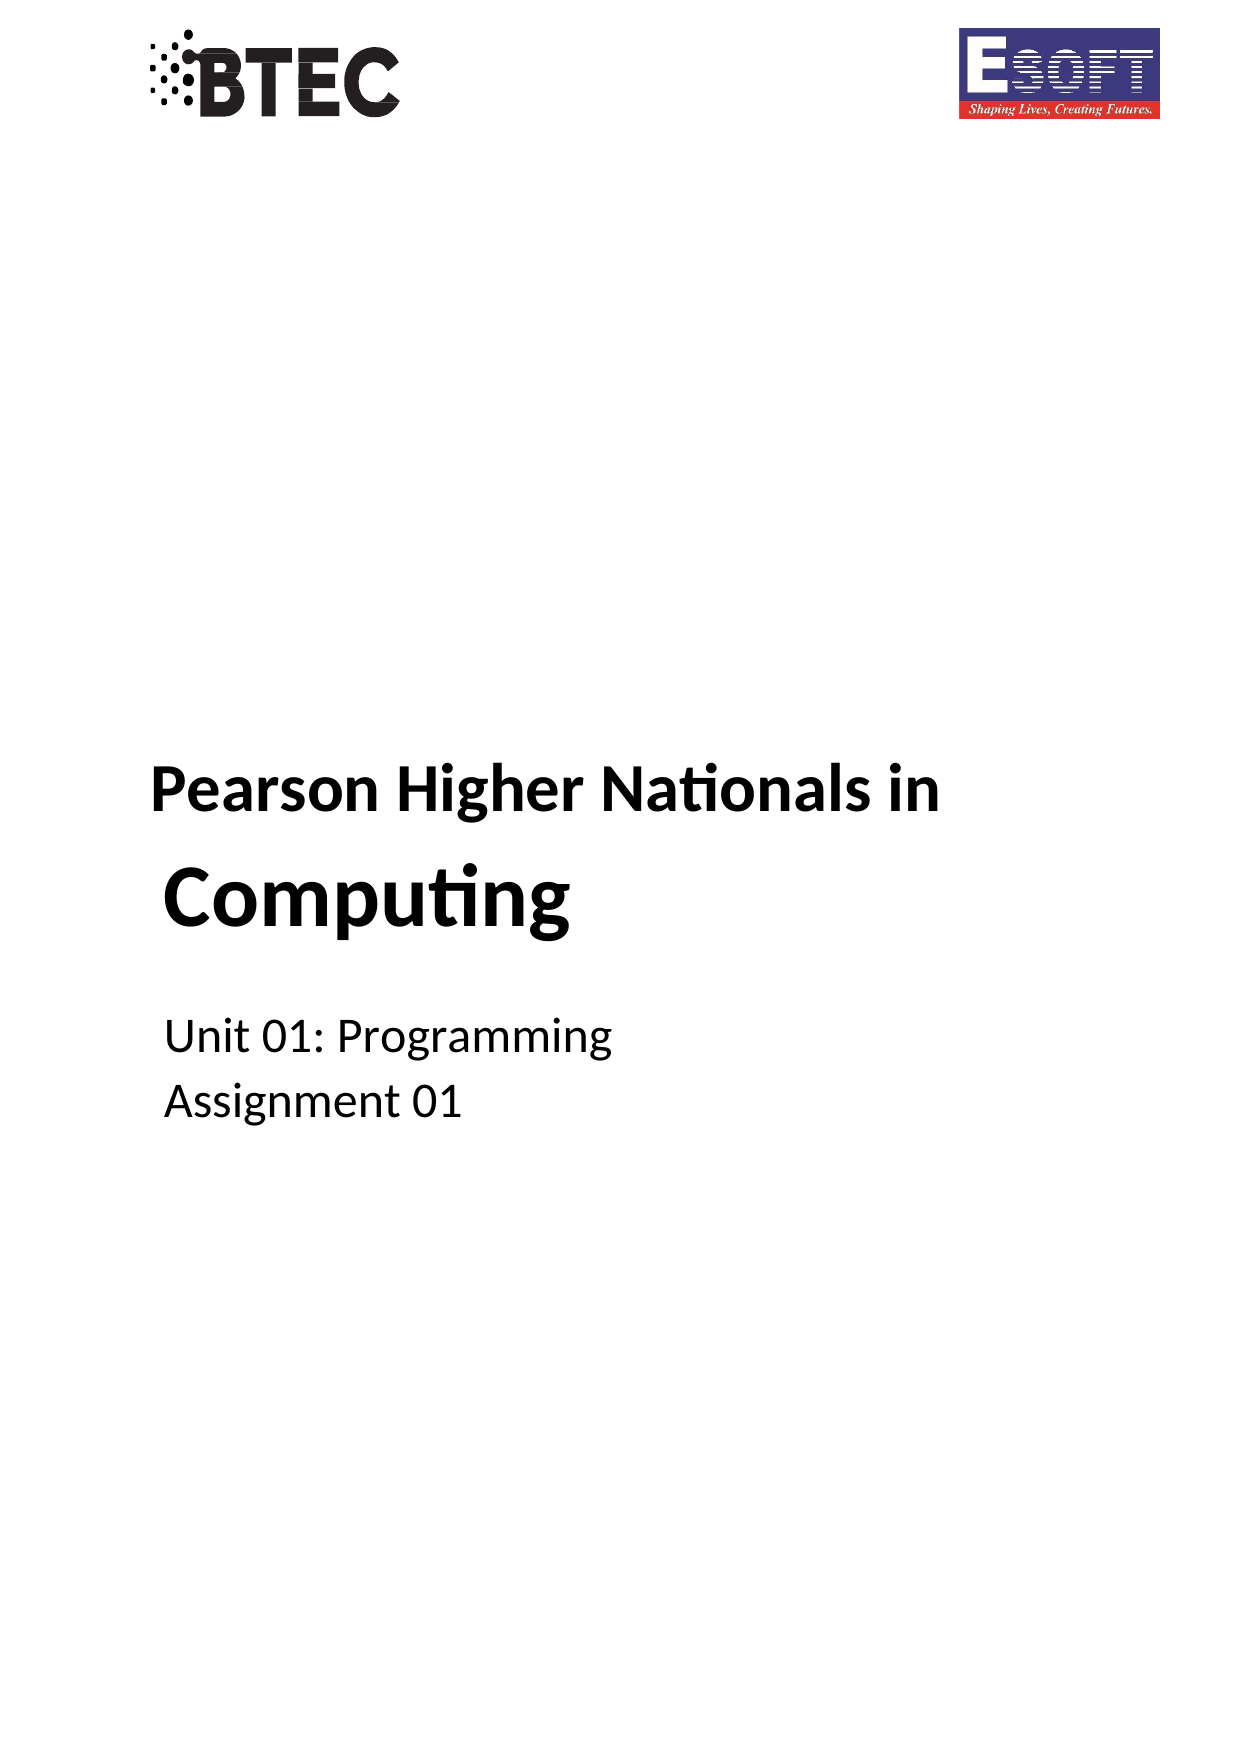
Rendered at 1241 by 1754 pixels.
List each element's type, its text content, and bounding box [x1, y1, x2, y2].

text Unit 01: Programming [164, 1004, 1090, 1065]
text Computing [163, 839, 1090, 949]
picture [959, 28, 1160, 119]
text Pearson Higher Nationals in [150, 745, 1090, 829]
text Assignment 01 [164, 1069, 1090, 1130]
